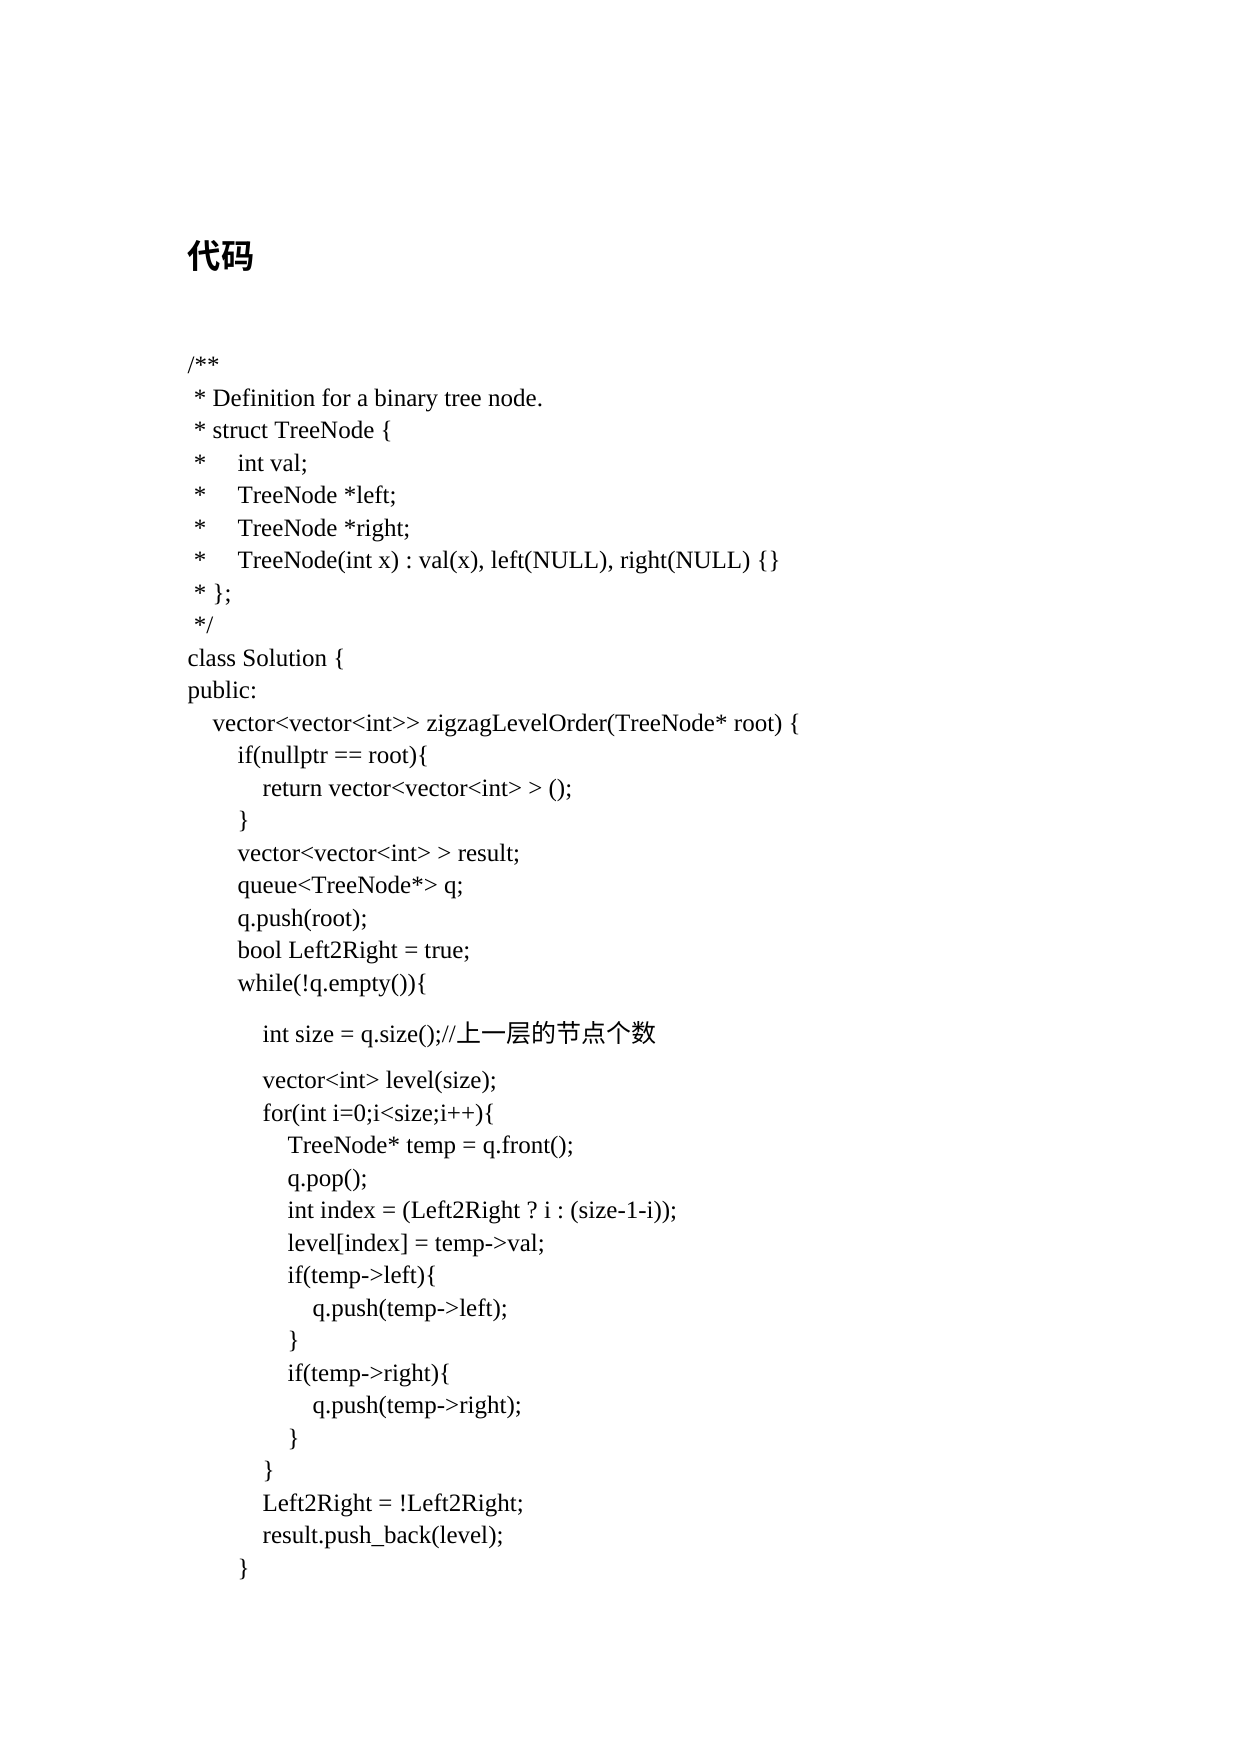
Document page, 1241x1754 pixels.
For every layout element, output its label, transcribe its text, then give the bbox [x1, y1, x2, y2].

subtitle 代码 [187, 222, 1053, 287]
text while(!q.empty()){ [187, 966, 1053, 999]
text q.push(root); [187, 901, 1053, 934]
text * TreeNode(int x) : val(x), left(NULL), right(NULL) {} [187, 544, 1053, 576]
text q.pop(); [187, 1161, 1053, 1194]
text * Definition for a binary tree node. [187, 381, 1053, 414]
text */ [187, 609, 1053, 641]
text * struct TreeNode { [187, 414, 1053, 446]
text vector<int> level(size); [187, 1064, 1053, 1096]
text return vector<vector<int> > (); [187, 771, 1053, 804]
text q.push(temp->right); [187, 1389, 1053, 1421]
text if(temp->right){ [187, 1356, 1053, 1389]
text * }; [187, 576, 1053, 609]
text int size = q.size();//上一层的节点个数 [187, 999, 1053, 1064]
text TreeNode* temp = q.front(); [187, 1129, 1053, 1161]
text } [187, 1324, 1053, 1356]
text bool Left2Right = true; [187, 934, 1053, 966]
text * TreeNode *right; [187, 511, 1053, 544]
text } [187, 1421, 1053, 1454]
text result.push_back(level); [187, 1519, 1053, 1551]
text vector<vector<int> > result; [187, 836, 1053, 869]
text Left2Right = !Left2Right; [187, 1486, 1053, 1519]
text } [187, 1551, 1053, 1584]
text } [187, 1454, 1053, 1486]
text level[index] = temp->val; [187, 1226, 1053, 1259]
text * TreeNode *left; [187, 479, 1053, 511]
text } [187, 804, 1053, 836]
text /** [187, 349, 1053, 381]
text if(nullptr == root){ [187, 739, 1053, 771]
text public: [187, 674, 1053, 706]
text class Solution { [187, 641, 1053, 674]
text * int val; [187, 446, 1053, 479]
text if(temp->left){ [187, 1259, 1053, 1291]
text for(int i=0;i<size;i++){ [187, 1096, 1053, 1129]
text queue<TreeNode*> q; [187, 869, 1053, 901]
text q.push(temp->left); [187, 1291, 1053, 1324]
text int index = (Left2Right ? i : (size-1-i)); [187, 1194, 1053, 1226]
text vector<vector<int>> zigzagLevelOrder(TreeNode* root) { [187, 706, 1053, 739]
